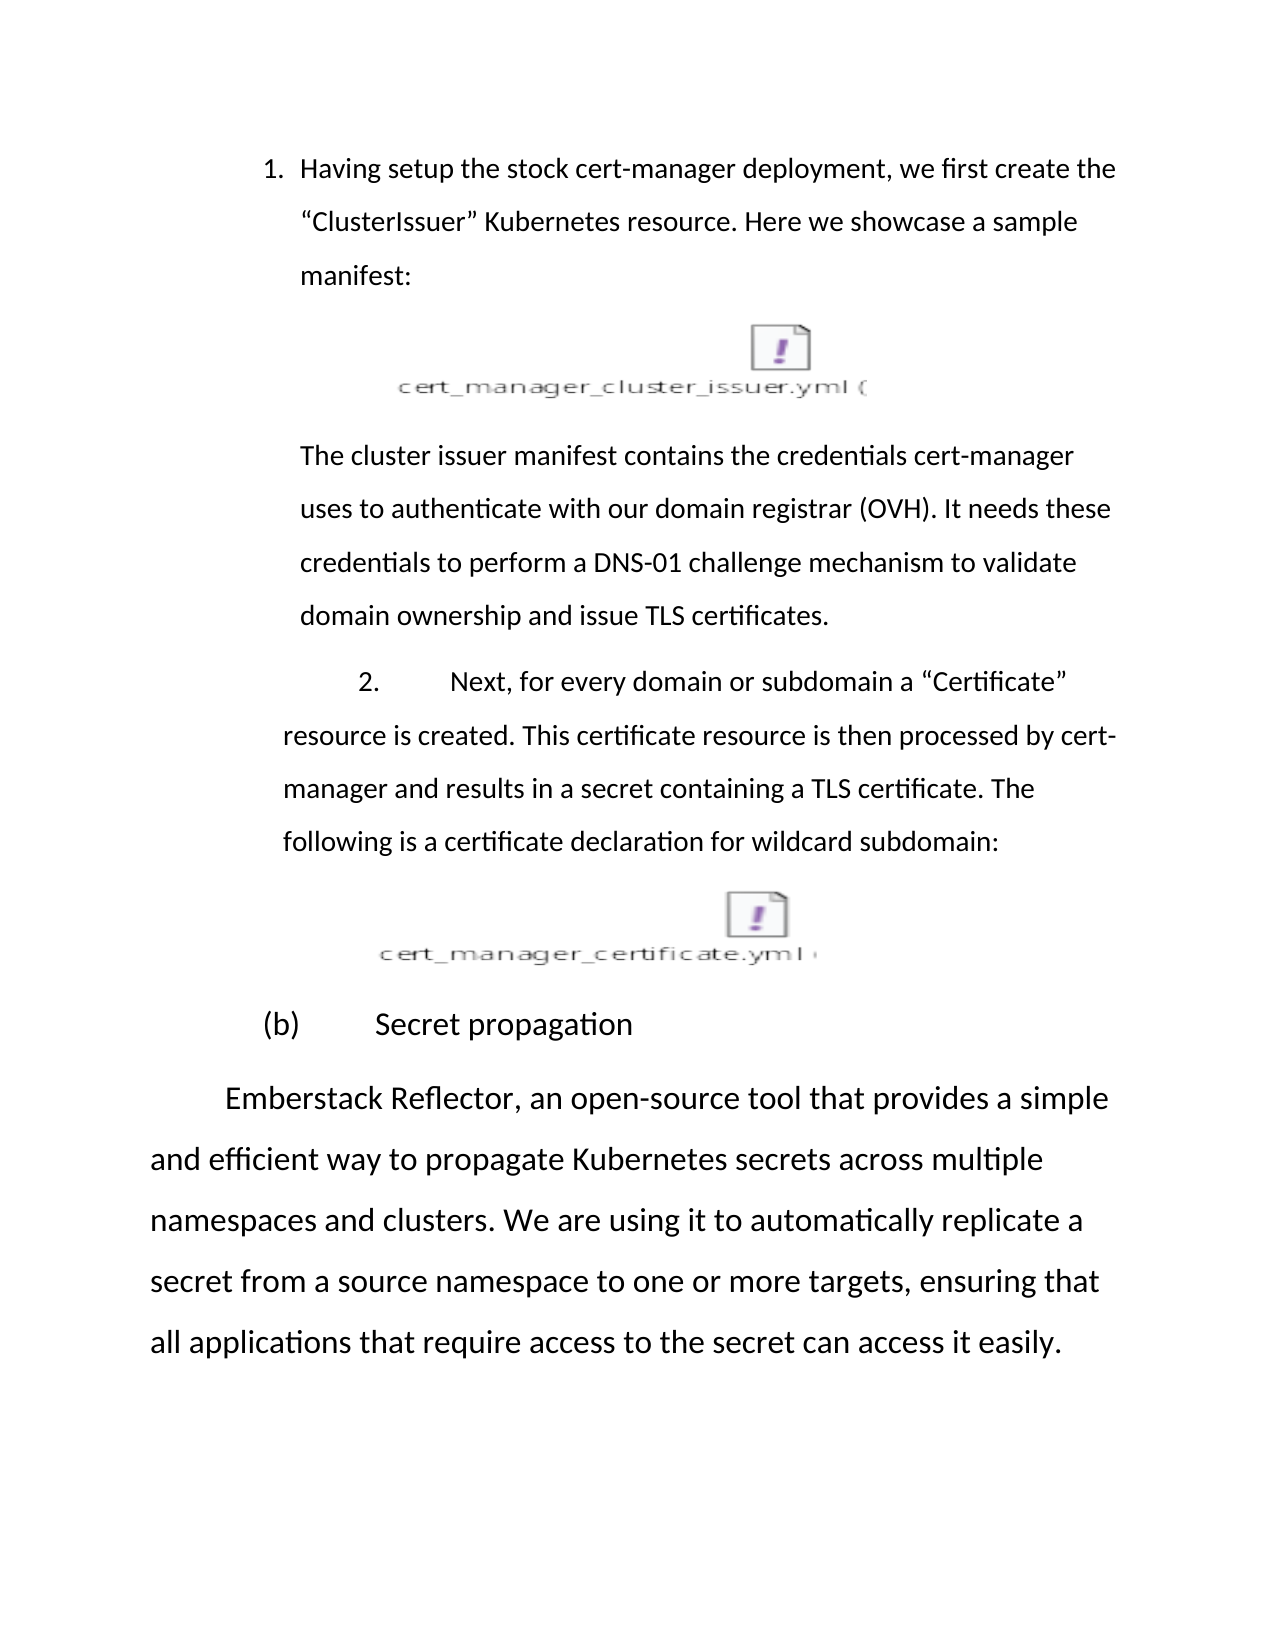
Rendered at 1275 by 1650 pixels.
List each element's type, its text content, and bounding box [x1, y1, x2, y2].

list Having setup the stock cert-manager deployment, we first create the “ClusterIssuer” Kubernetes resource. Here we showcase a sample manifest: [262, 150, 1125, 292]
text Emberstack Reflector, an open-source tool that provides a simple and efficient way to propagate Kubernetes secrets across multiple namespaces and clusters. We are using it to automatically replicate a secret from a source namespace to one or more targets, ensuring that all applications that require access to the secret can access it easily. [150, 1077, 1125, 1362]
text Next, for every domain or subdomain a “Certificate” resource is created. This certificate resource is then processed by cert-manager and results in a secret containing a TLS certificate. The following is a certificate declaration for wildcard subdomain: [283, 663, 1125, 859]
text Secret propagation [262, 1003, 1125, 1044]
list The cluster issuer manifest contains the credentials cert-manager uses to authenticate with our domain registrar (OVH). It needs these credentials to perform a DNS-01 challenge mechanism to validate domain ownership and issue TLS certificates. [300, 437, 1125, 633]
